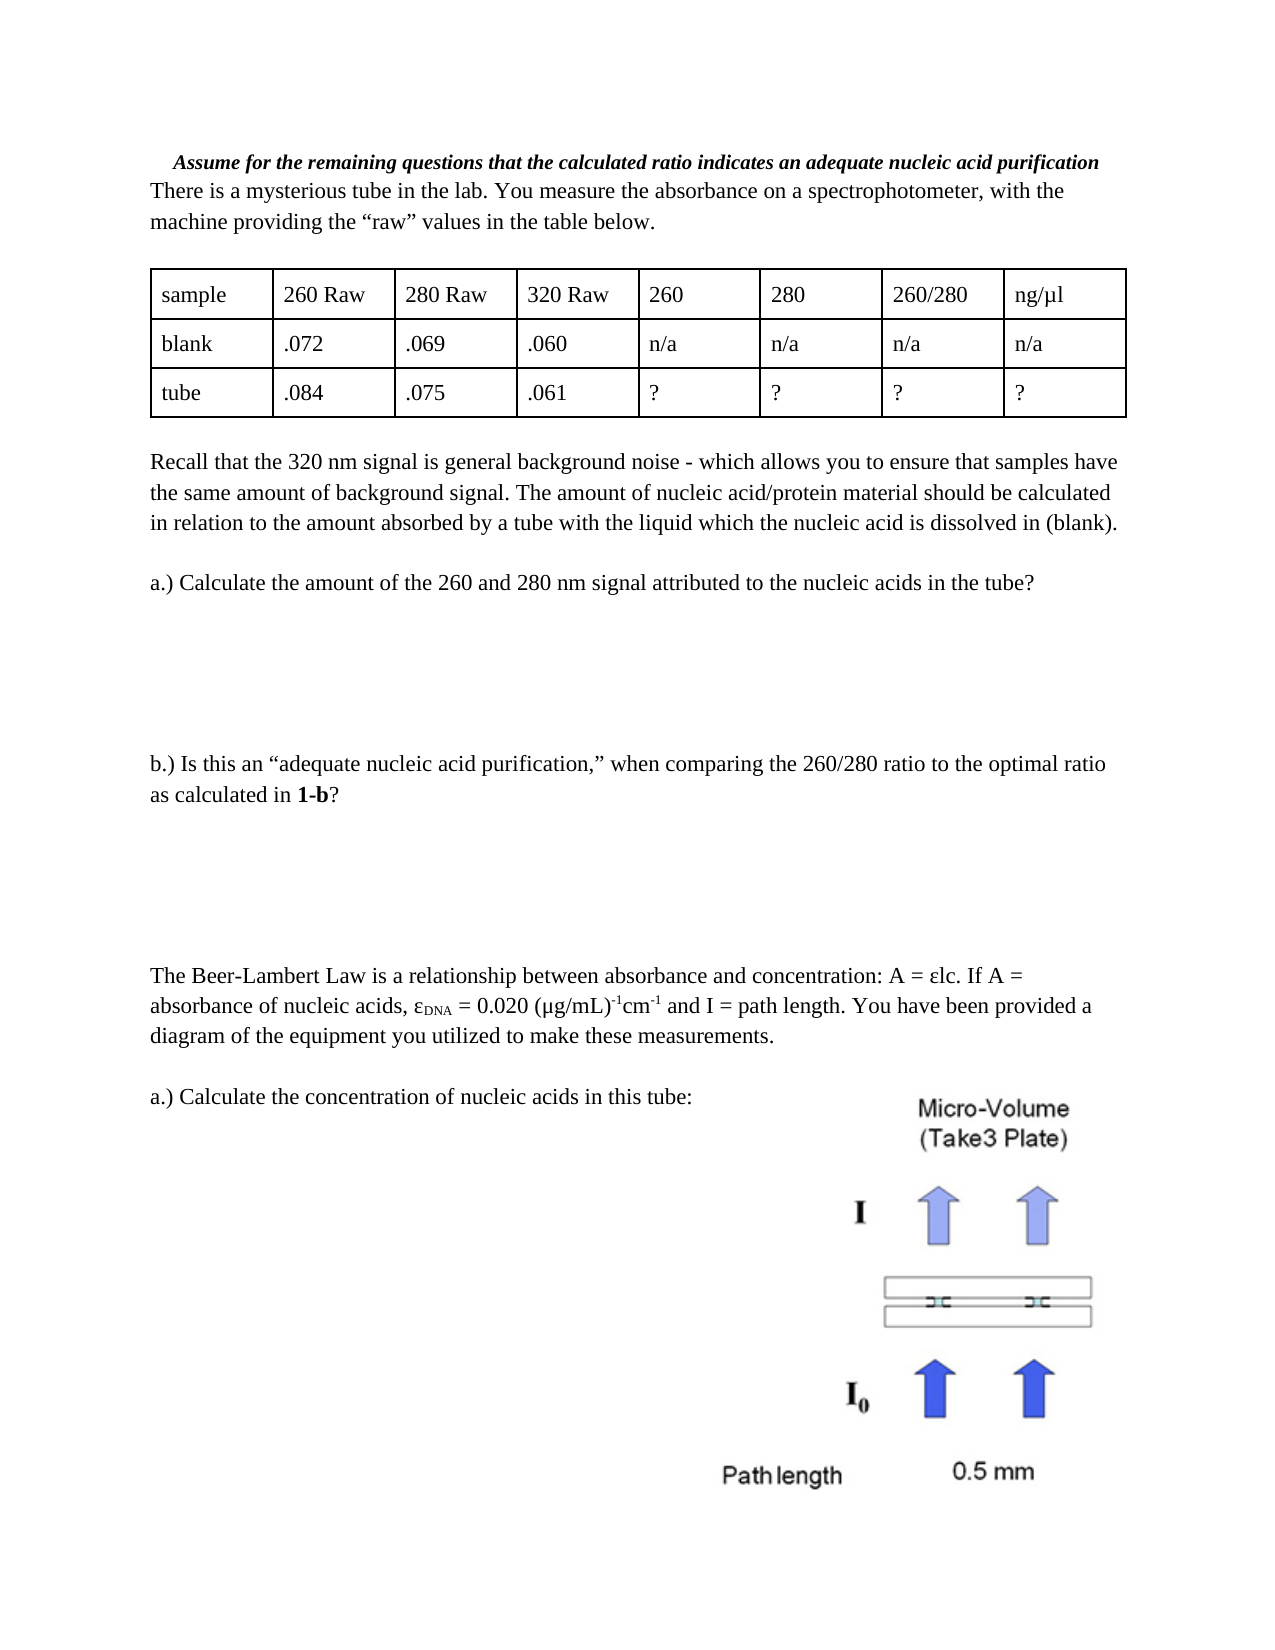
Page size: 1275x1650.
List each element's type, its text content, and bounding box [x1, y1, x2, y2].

table_cell .069 [396, 320, 516, 367]
table_cell tube [152, 369, 272, 416]
table_cell .061 [518, 369, 638, 416]
text There is a mysterious tube in the lab. You measure the absorbance on a spectrophotometer, with the machine providing the “raw” values in the table below. [150, 178, 1125, 234]
table_cell ? [761, 369, 881, 416]
table_cell n/a [883, 320, 1003, 367]
table_cell blank [152, 320, 272, 367]
table_header sample [152, 270, 272, 317]
text a.) Calculate the amount of the 260 and 280 nm signal attributed to the nucleic acids in the tube? [150, 569, 1125, 596]
table_header 260/280 [883, 270, 1003, 317]
table_cell .075 [396, 369, 516, 416]
table_header 320 Raw [518, 270, 638, 317]
table_cell n/a [640, 320, 759, 367]
text b.) Is this an “adequate nucleic acid purification,” when comparing the 260/280 ratio to the optimal ratio as calculated in 1-b? [150, 750, 1125, 807]
table_cell .084 [274, 369, 394, 416]
picture [715, 1089, 1125, 1521]
table_header 280 Raw [396, 270, 516, 317]
text Recall that the 320 nm signal is general background noise - which allows you to ensure that samples have the same amount of background signal. The amount of nucleic acid/protein material should be calculated in relation to the amount absorbed by a tube with the liquid which the nucleic acid is dissolved in (blank). [150, 448, 1125, 535]
table_header ng/µl [1005, 270, 1125, 317]
table_cell n/a [1005, 320, 1125, 367]
table_cell ? [640, 369, 759, 416]
table_header 260 Raw [274, 270, 394, 317]
text Assume for the remaining questions that the calculated ratio indicates an adequate nucleic acid purification [150, 150, 1125, 174]
table_cell .072 [274, 320, 394, 367]
table_cell .060 [518, 320, 638, 367]
table_header 280 [761, 270, 881, 317]
table_cell ? [1005, 369, 1125, 416]
table_header 260 [640, 270, 759, 317]
table_cell ? [883, 369, 1003, 416]
text The Beer-Lambert Law is a relationship between absorbance and concentration: A = εlc. If A = absorbance of nucleic acids, εDNA = 0.020 (μg/mL)-1cm-1 and I = path length. You have been provided a diagram of the equipment you utilized to make these measurements. [150, 962, 1125, 1049]
table_cell n/a [761, 320, 881, 367]
text a.) Calculate the concentration of nucleic acids in this tube: [150, 1083, 1125, 1109]
